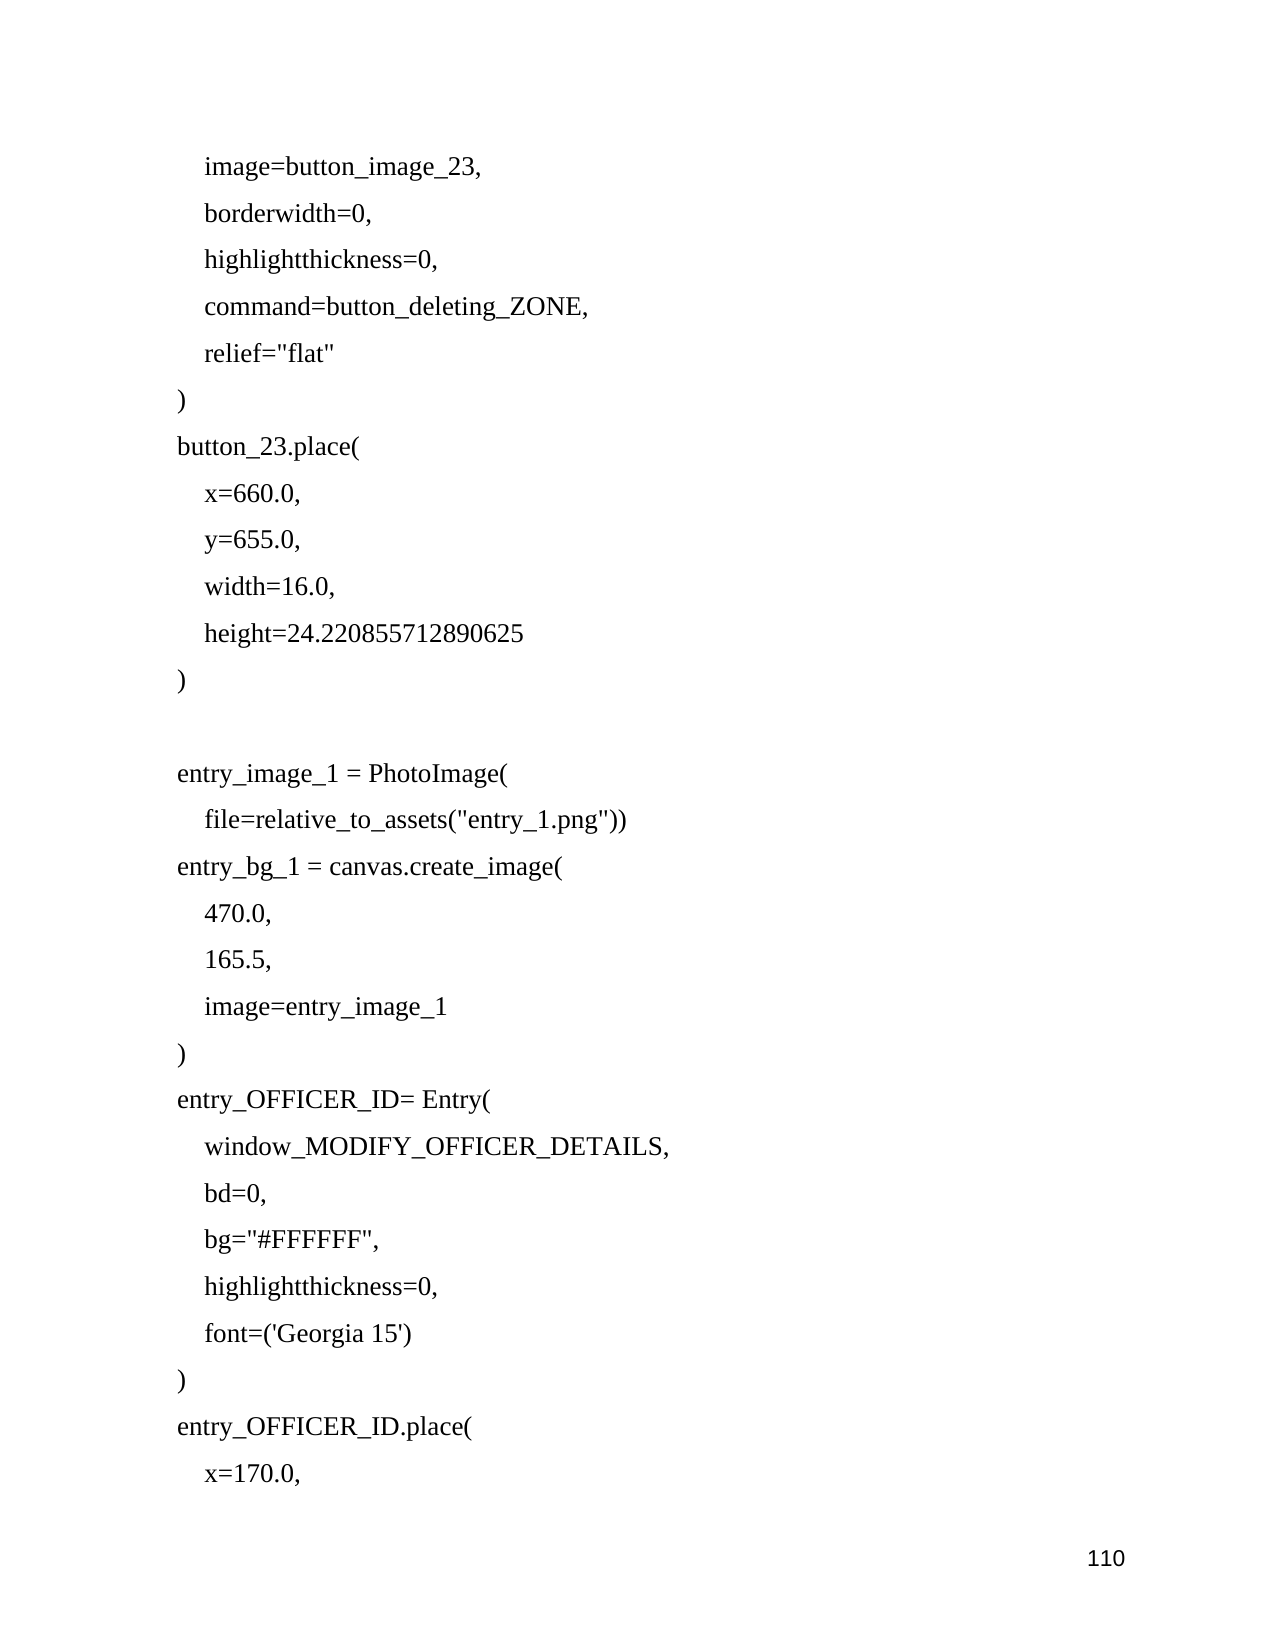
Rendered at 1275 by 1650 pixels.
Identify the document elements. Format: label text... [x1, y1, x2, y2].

text y=655.0, [150, 523, 1125, 554]
text button_23.place( [150, 430, 1125, 461]
text file=relative_to_assets("entry_1.png")) [150, 803, 1125, 834]
text ) [150, 1363, 1125, 1394]
text highlightthickness=0, [150, 1270, 1125, 1301]
text ) [150, 383, 1125, 414]
text highlightthickness=0, [150, 243, 1125, 274]
text window_MODIFY_OFFICER_DETAILS, [150, 1130, 1125, 1161]
text font=('Georgia 15') [150, 1317, 1125, 1348]
text image=button_image_23, [150, 150, 1125, 181]
text width=16.0, [150, 570, 1125, 601]
text height=24.220855712890625 [150, 617, 1125, 648]
text 470.0, [150, 897, 1125, 928]
text ) [150, 1037, 1125, 1068]
text x=660.0, [150, 477, 1125, 508]
text command=button_deleting_ZONE, [150, 290, 1125, 321]
text borderwidth=0, [150, 197, 1125, 228]
text 165.5, [150, 943, 1125, 974]
text ) [150, 663, 1125, 694]
text relief="flat" [150, 337, 1125, 368]
text entry_bg_1 = canvas.create_image( [150, 850, 1125, 881]
text bd=0, [150, 1177, 1125, 1208]
text x=170.0, [150, 1457, 1125, 1488]
text entry_OFFICER_ID.place( [150, 1410, 1125, 1441]
text entry_image_1 = PhotoImage( [150, 757, 1125, 788]
text entry_OFFICER_ID= Entry( [150, 1083, 1125, 1114]
text image=entry_image_1 [150, 990, 1125, 1021]
text bg="#FFFFFF", [150, 1223, 1125, 1254]
